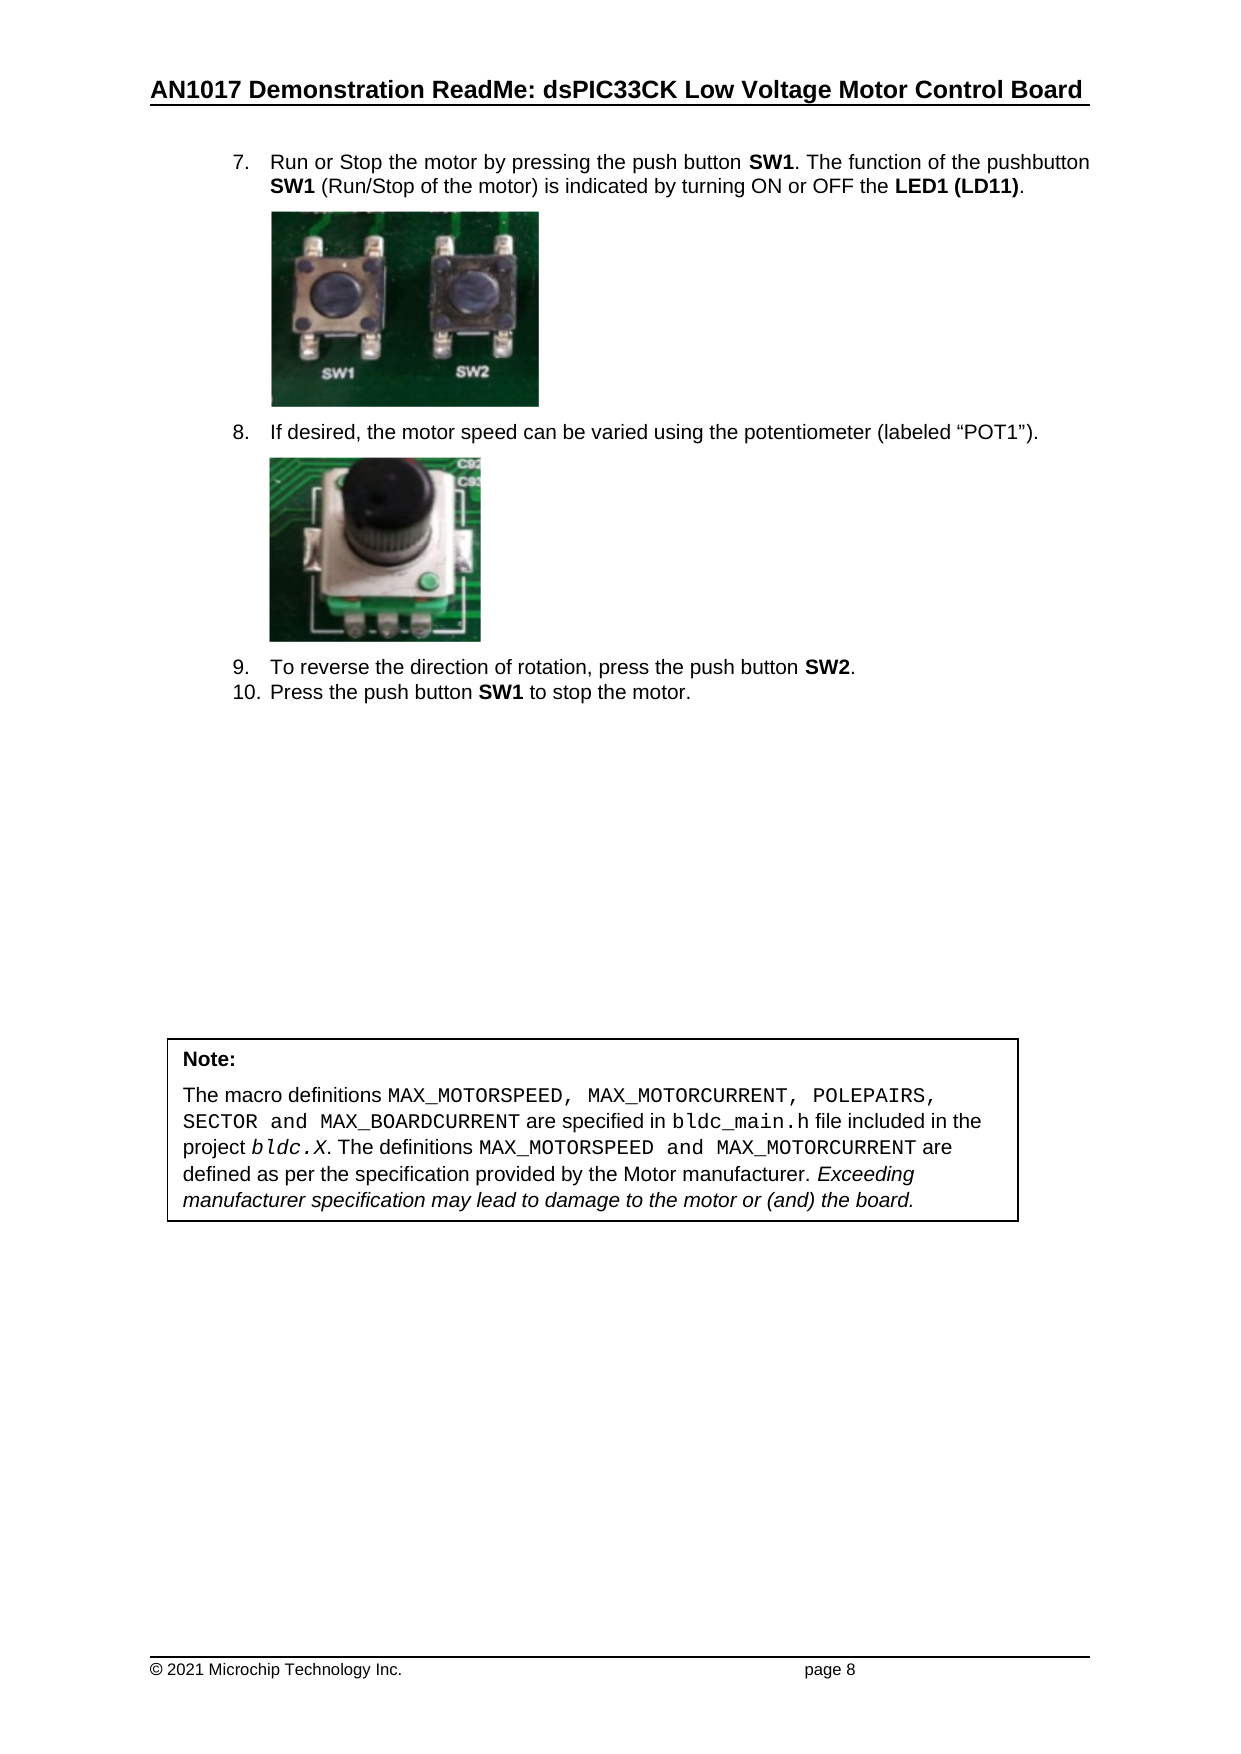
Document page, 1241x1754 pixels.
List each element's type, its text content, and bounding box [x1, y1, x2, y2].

list Press the push button SW1 to stop the motor. [232, 679, 1090, 704]
list If desired, the motor speed can be varied using the potentiometer (labeled “POT1”). [232, 419, 1090, 444]
list Run or Stop the motor by pressing the push button SW1. The function of the pushbutton SW1 (Run/Stop of the motor) is indicated by turning ON or OFF the LED1 (LD11). [232, 150, 1090, 198]
list To reverse the direction of rotation, press the push button SW2. [232, 654, 1090, 679]
